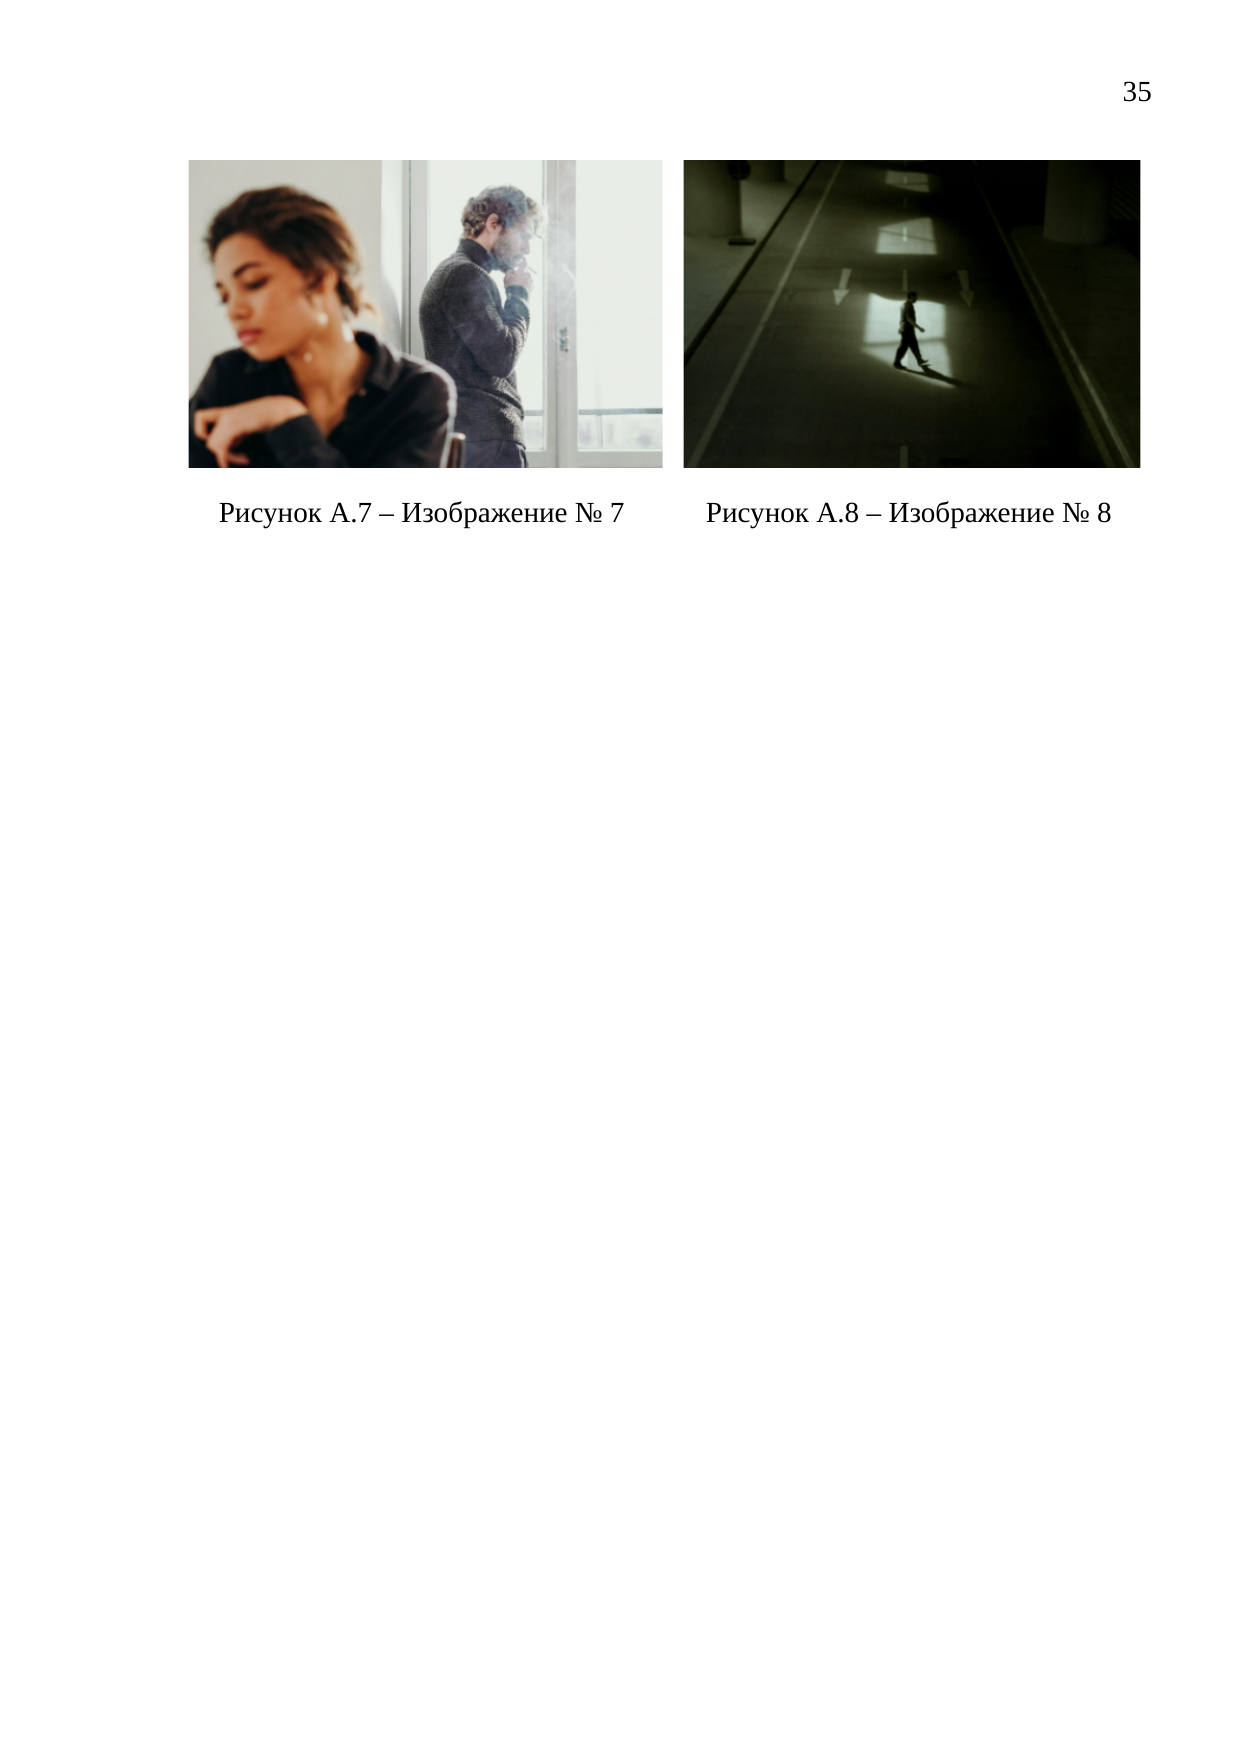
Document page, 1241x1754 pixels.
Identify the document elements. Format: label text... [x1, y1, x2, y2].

table_cell Рисунок А.8 – Изображение № 8 [666, 495, 1152, 556]
table_cell Рисунок А.7 – Изображение № 7 [177, 495, 666, 556]
table_cell [177, 135, 666, 495]
picture [188, 160, 663, 468]
table_cell [666, 135, 1152, 495]
picture [683, 160, 1141, 468]
